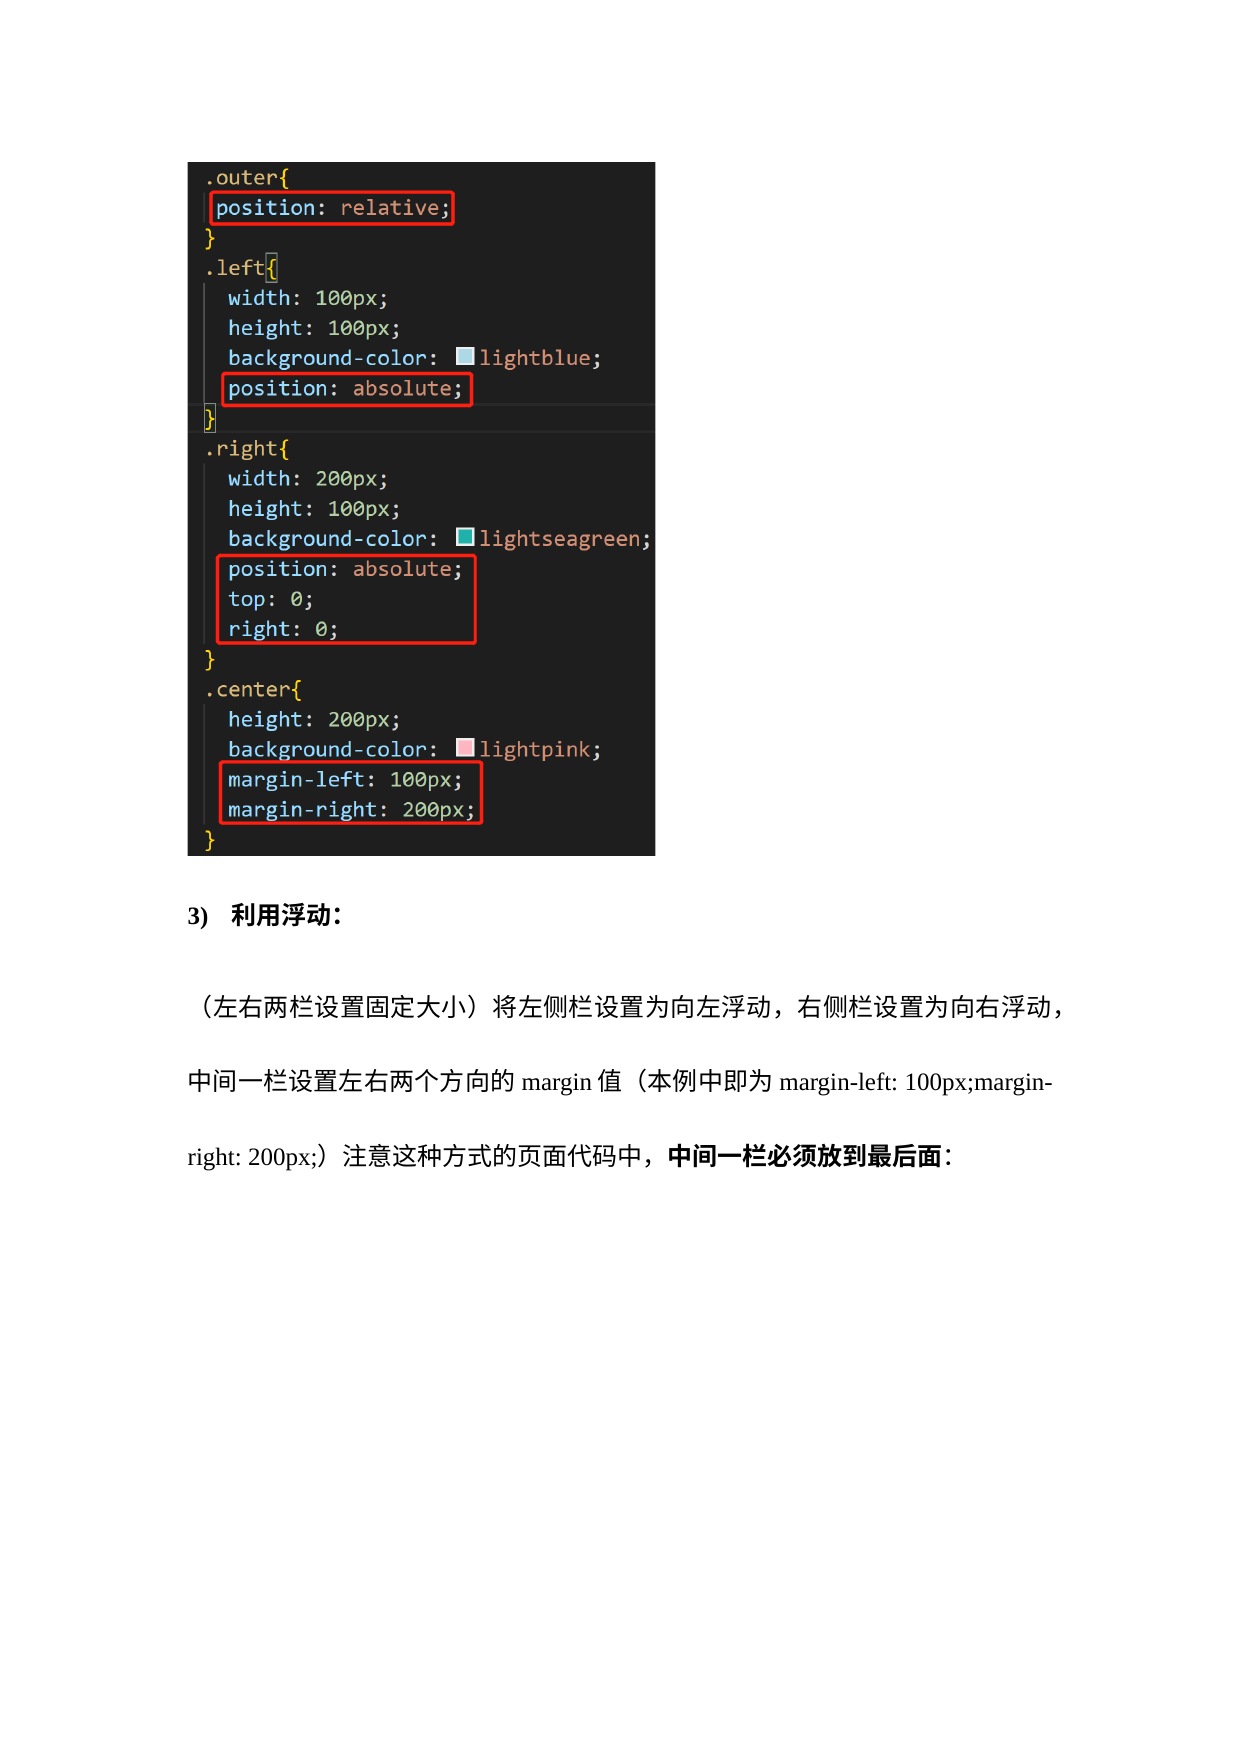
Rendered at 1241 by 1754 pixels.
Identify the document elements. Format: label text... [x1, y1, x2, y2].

picture [187, 162, 656, 856]
text （左右两栏设置固定大小）将左侧栏设置为向左浮动，右侧栏设置为向右浮动，中间一栏设置左右两个方向的margin值（本例中即为margin-left: 100px;margin-right: 200px;）注意这种方式的页面代码中，中间一栏必须放到最后面： [187, 973, 1053, 1187]
subtitle 利用浮动： [187, 881, 1053, 946]
